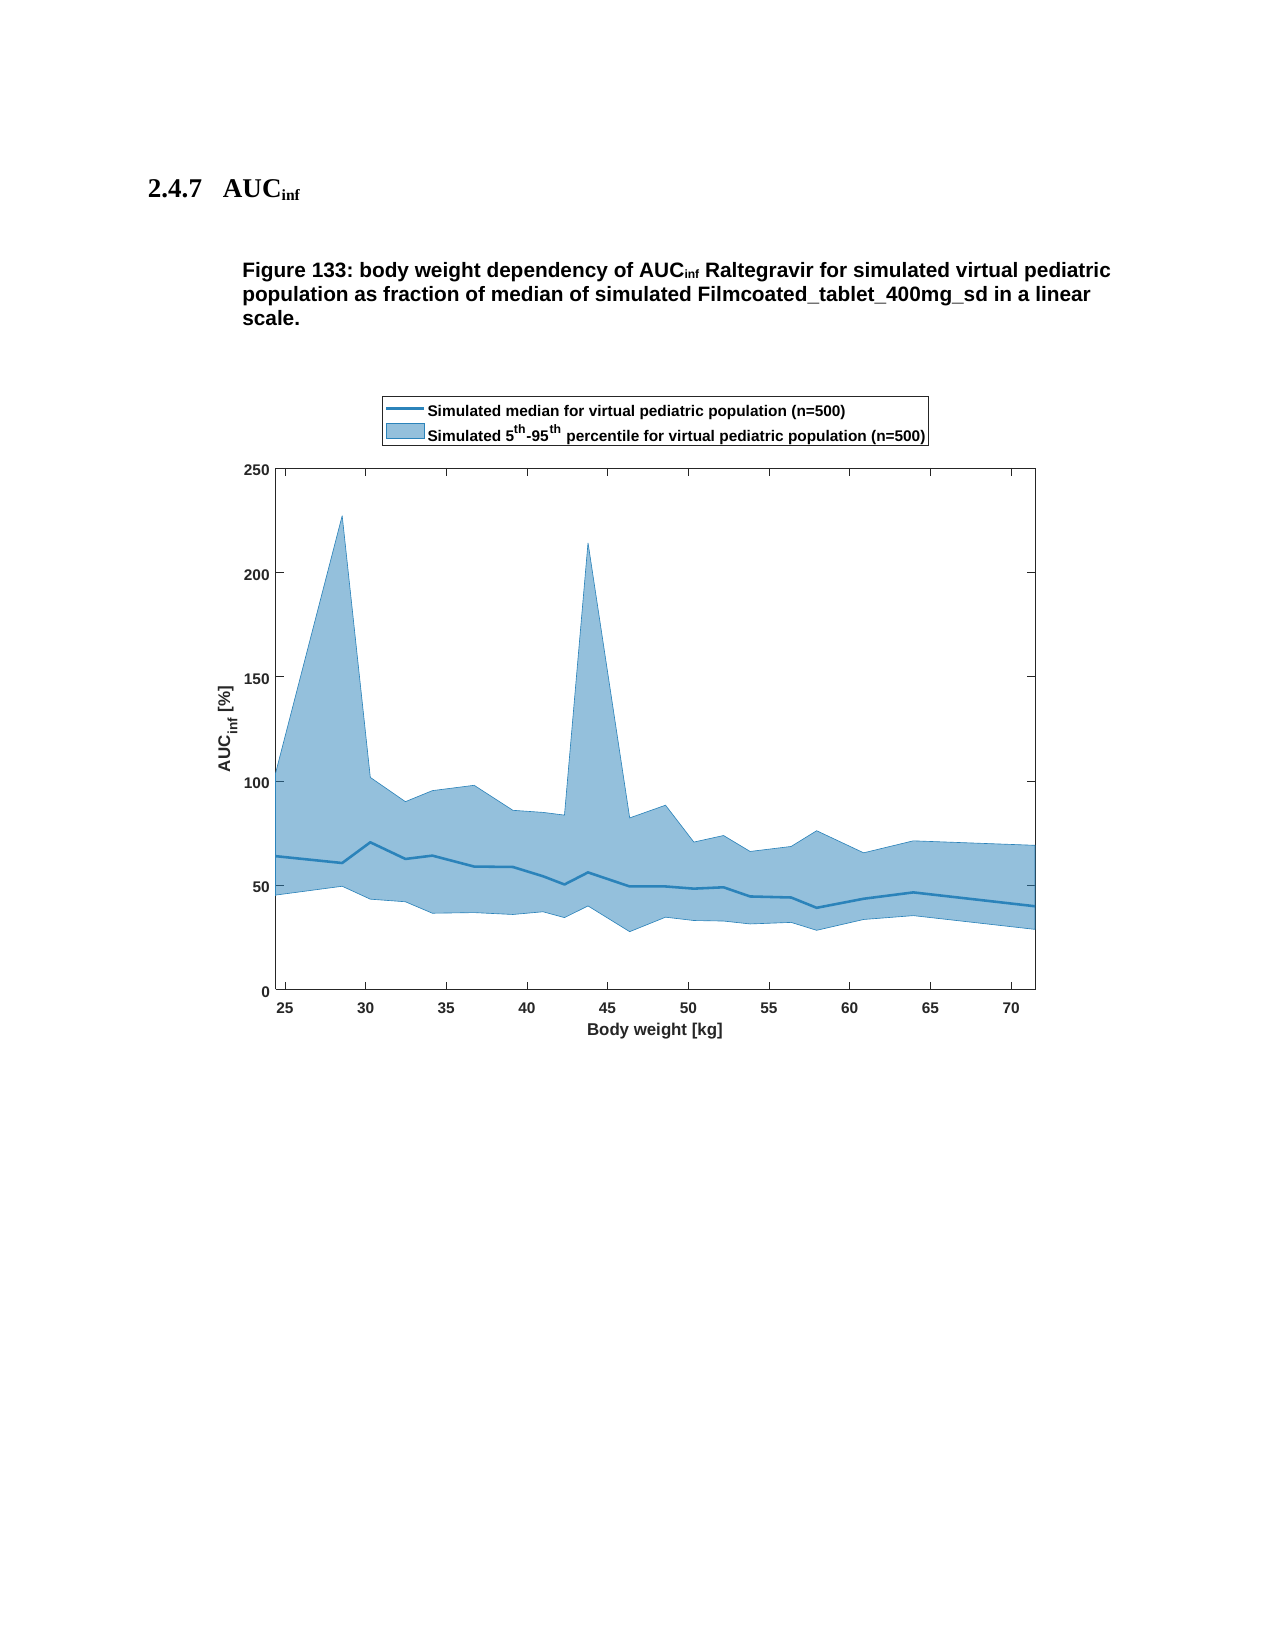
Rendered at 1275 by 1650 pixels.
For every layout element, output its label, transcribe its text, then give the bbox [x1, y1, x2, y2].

subtitle AUCinf [148, 173, 1127, 204]
